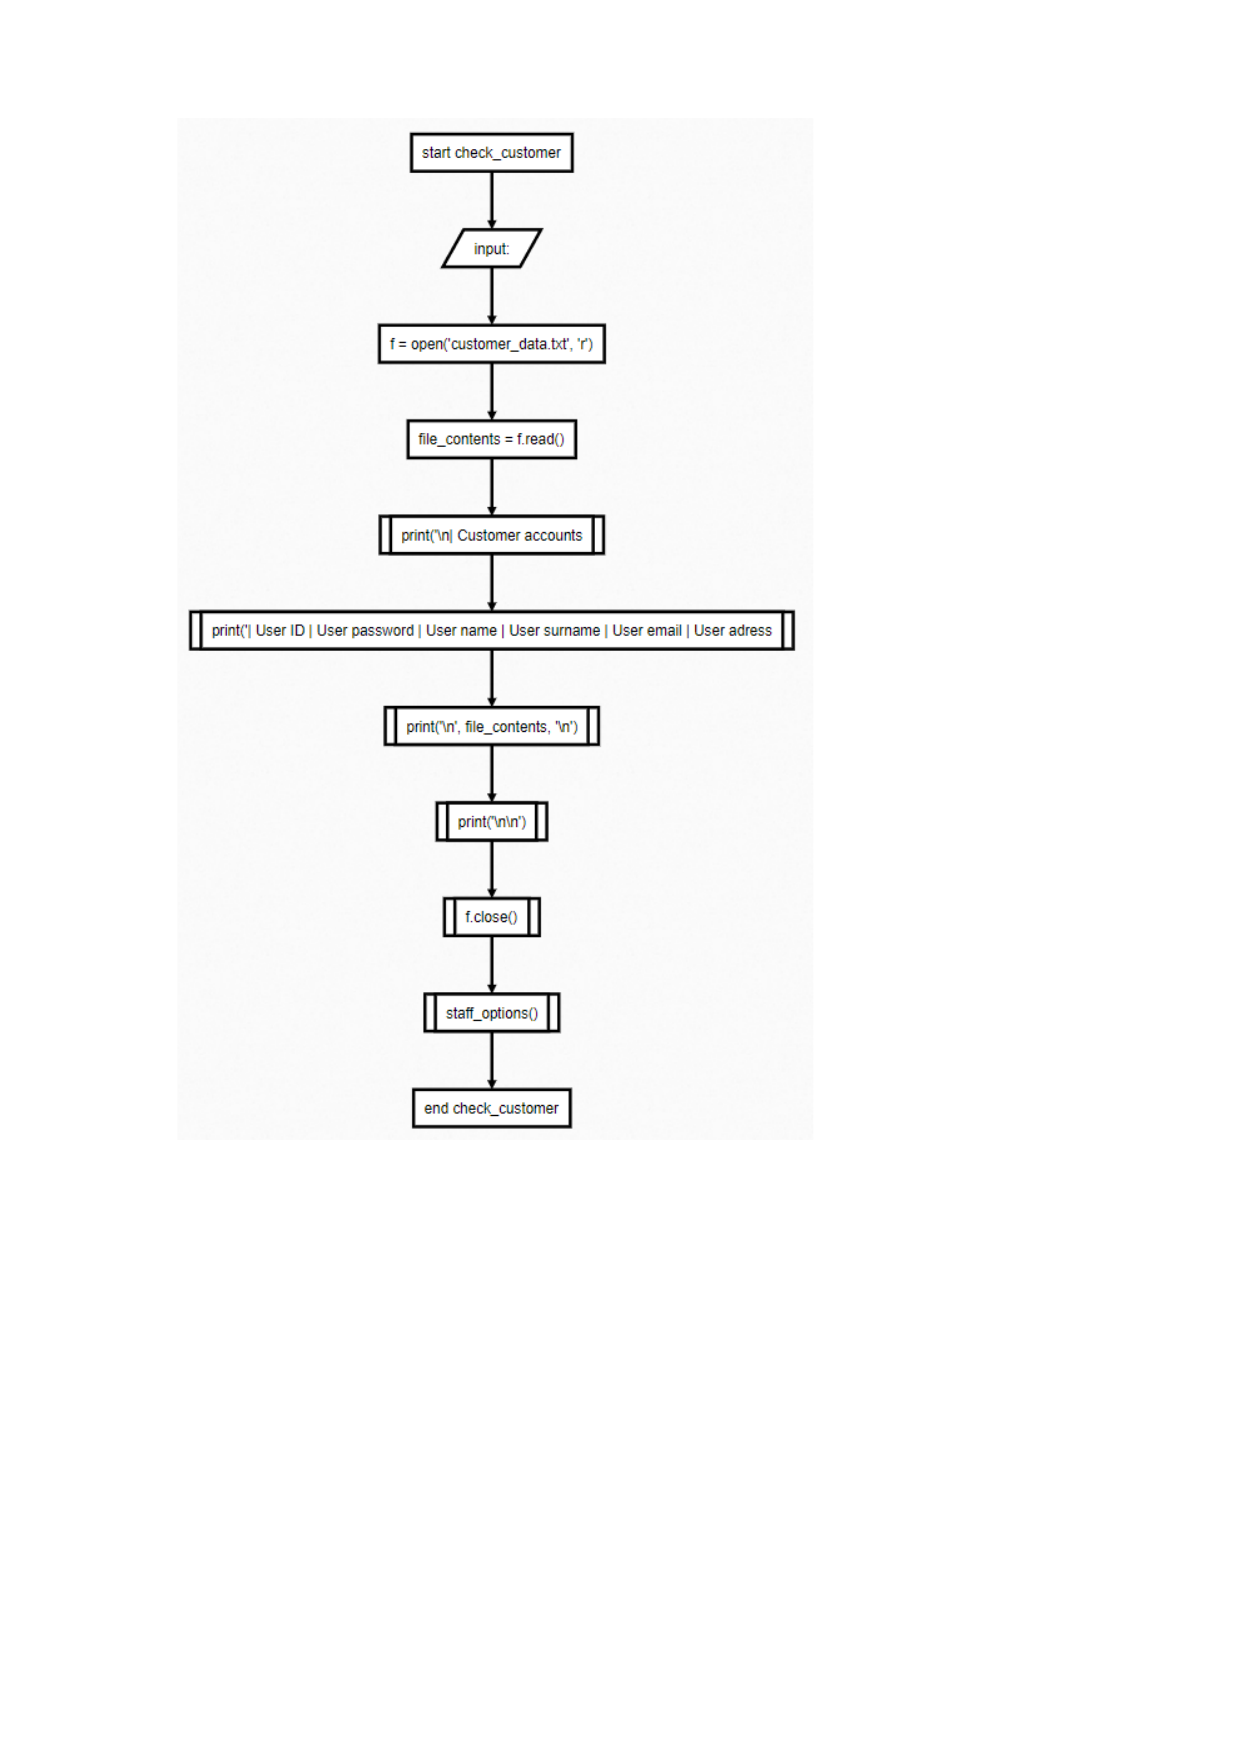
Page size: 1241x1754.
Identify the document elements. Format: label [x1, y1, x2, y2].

picture [177, 118, 814, 1140]
